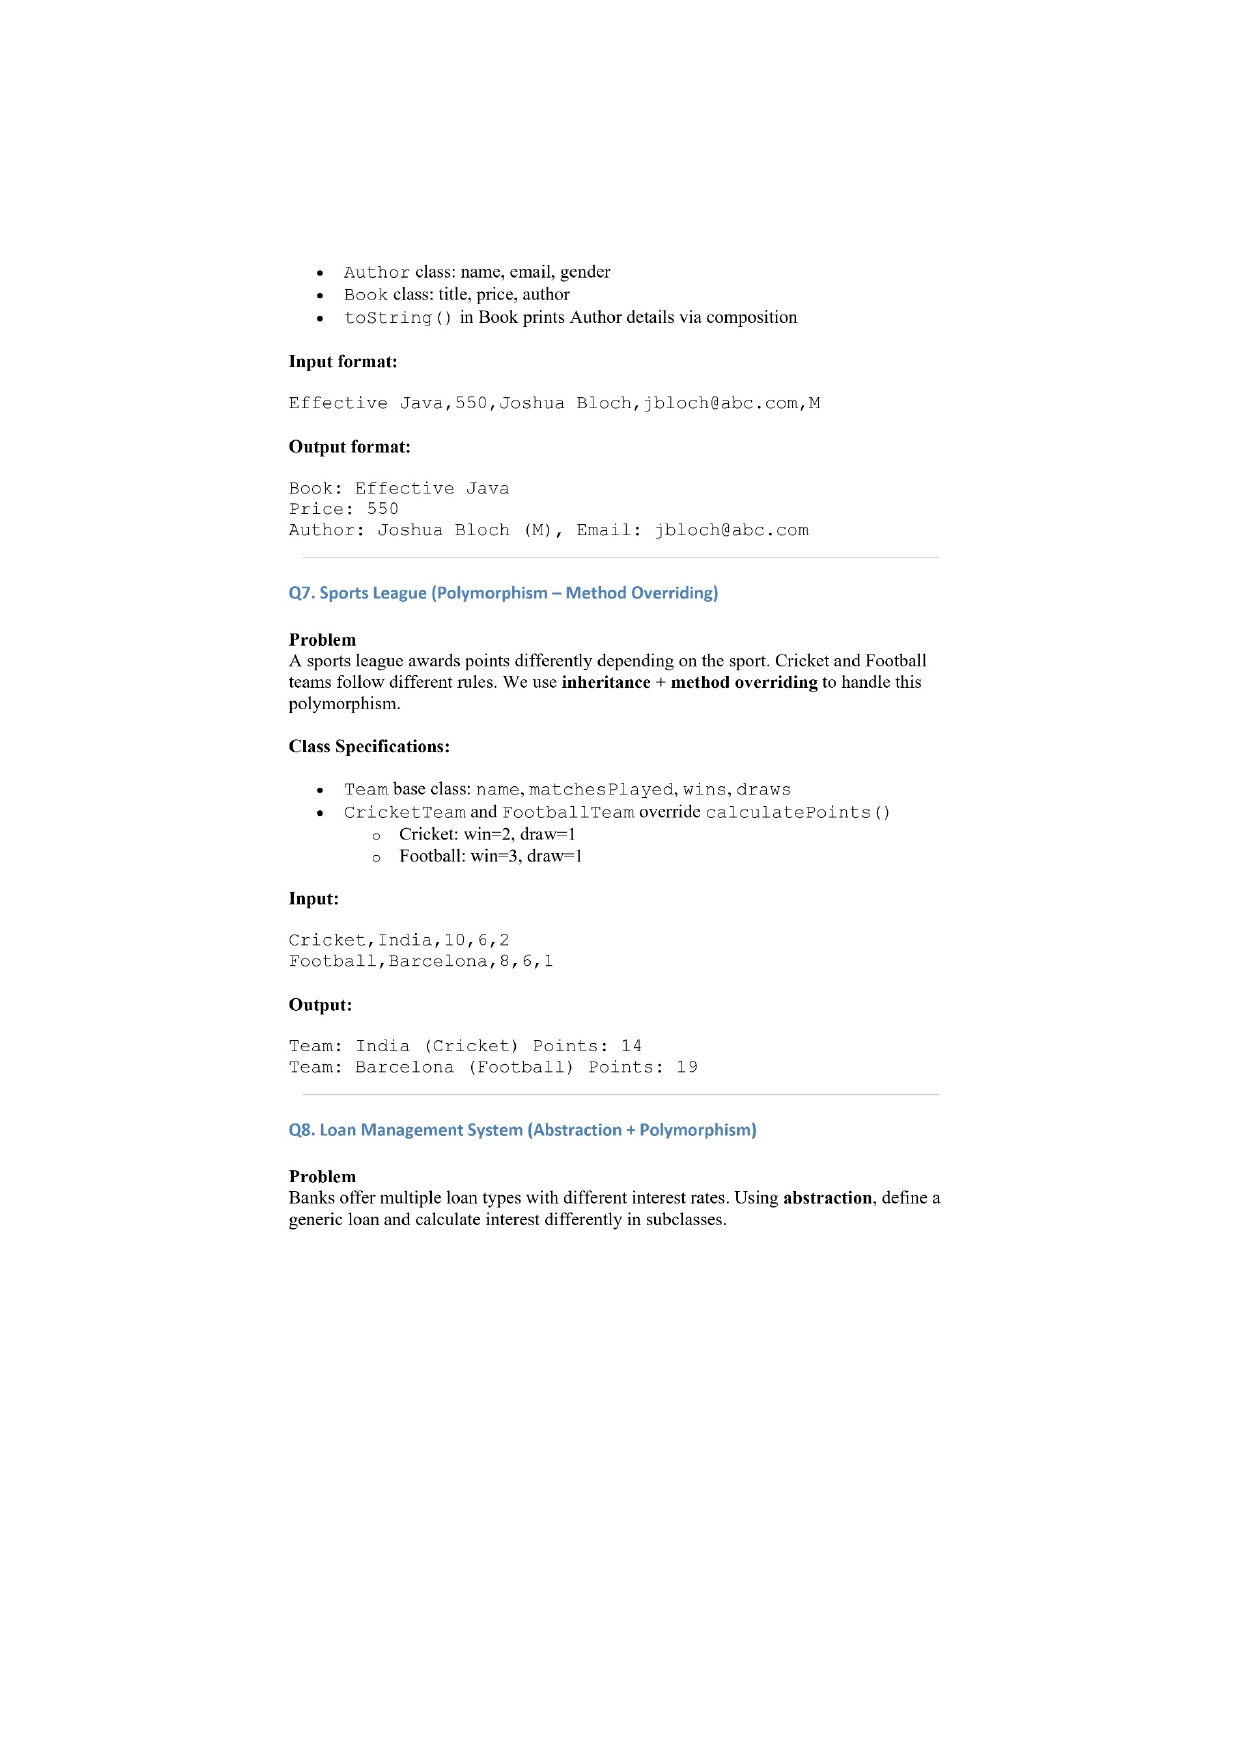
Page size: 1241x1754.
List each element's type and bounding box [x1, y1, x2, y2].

picture [150, 150, 1091, 1367]
